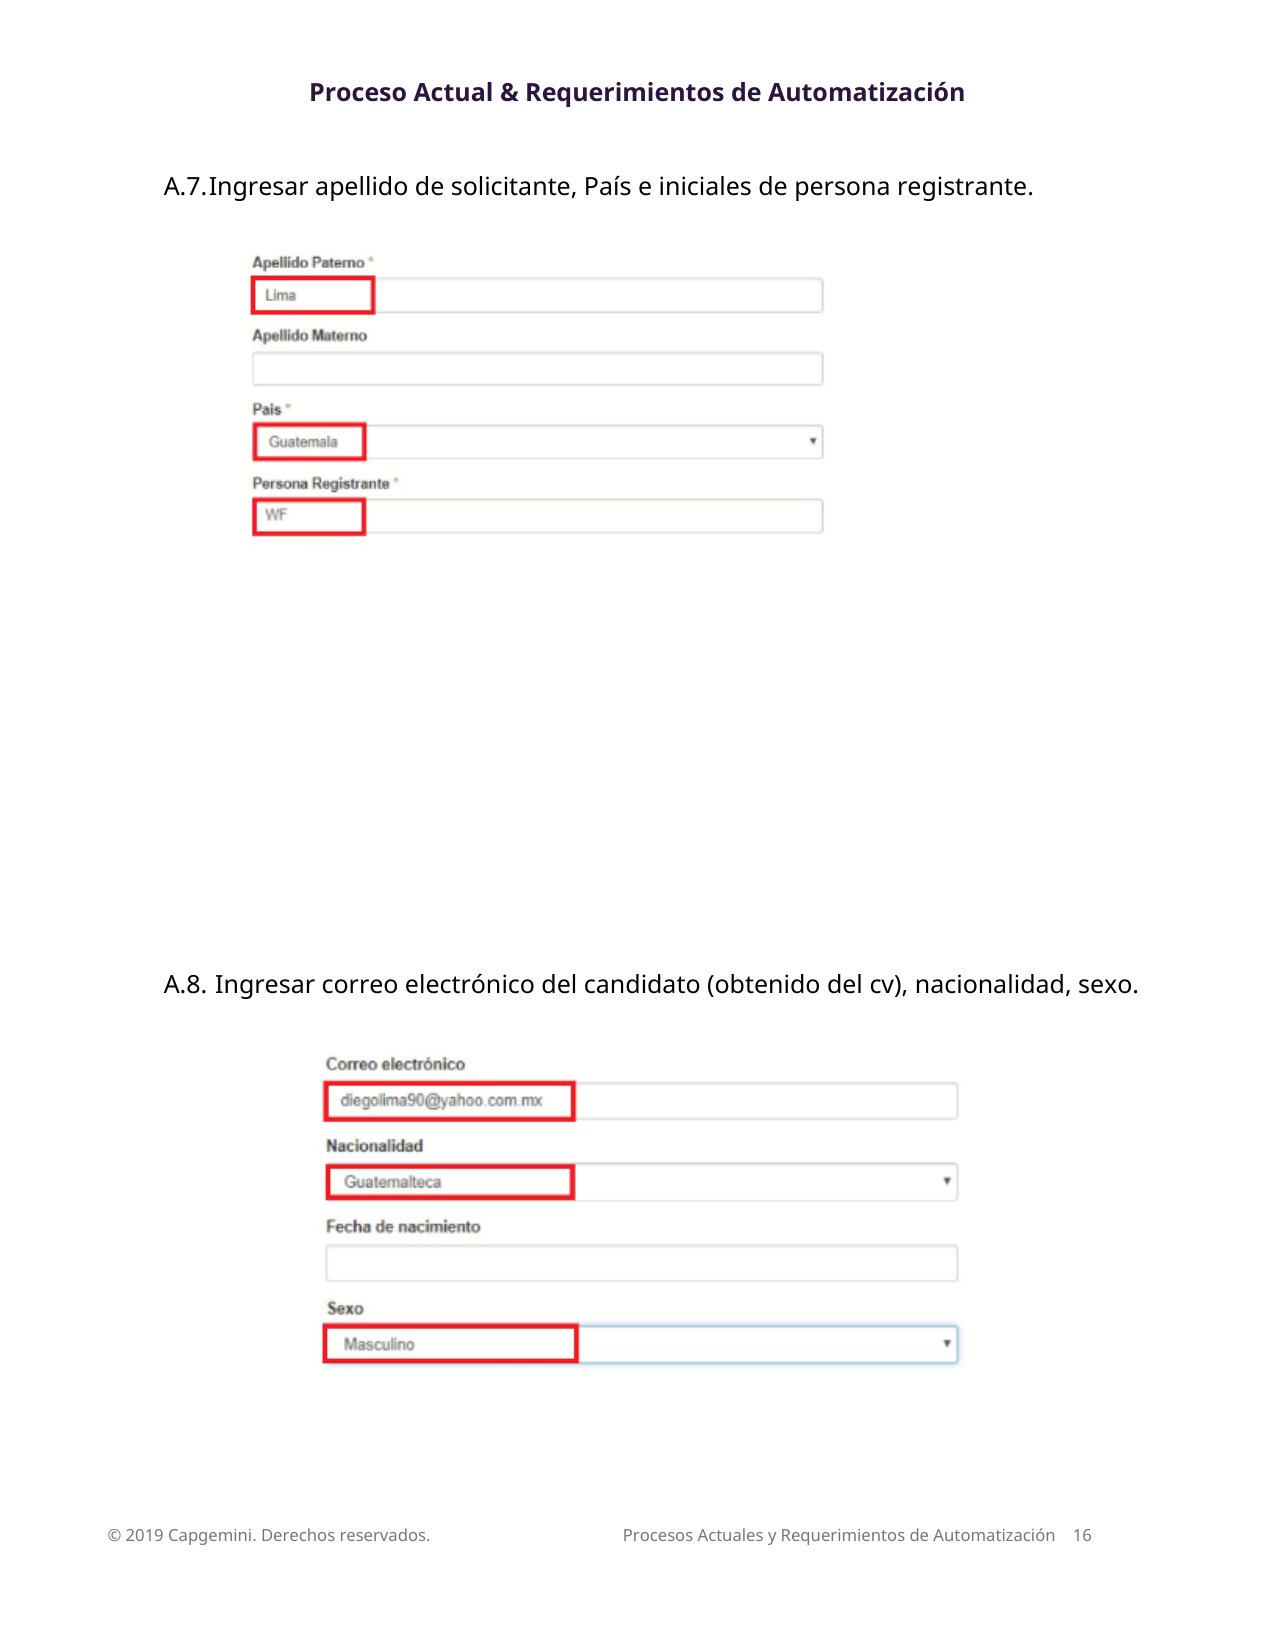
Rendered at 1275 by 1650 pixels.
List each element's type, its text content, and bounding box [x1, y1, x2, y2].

picture [229, 246, 830, 549]
list Ingresar apellido de solicitante, País e iniciales de persona registrante. [163, 168, 1186, 202]
list Ingresar correo electrónico del candidato (obtenido del cv), nacionalidad, sexo. [163, 967, 1186, 1001]
picture [302, 1050, 973, 1373]
